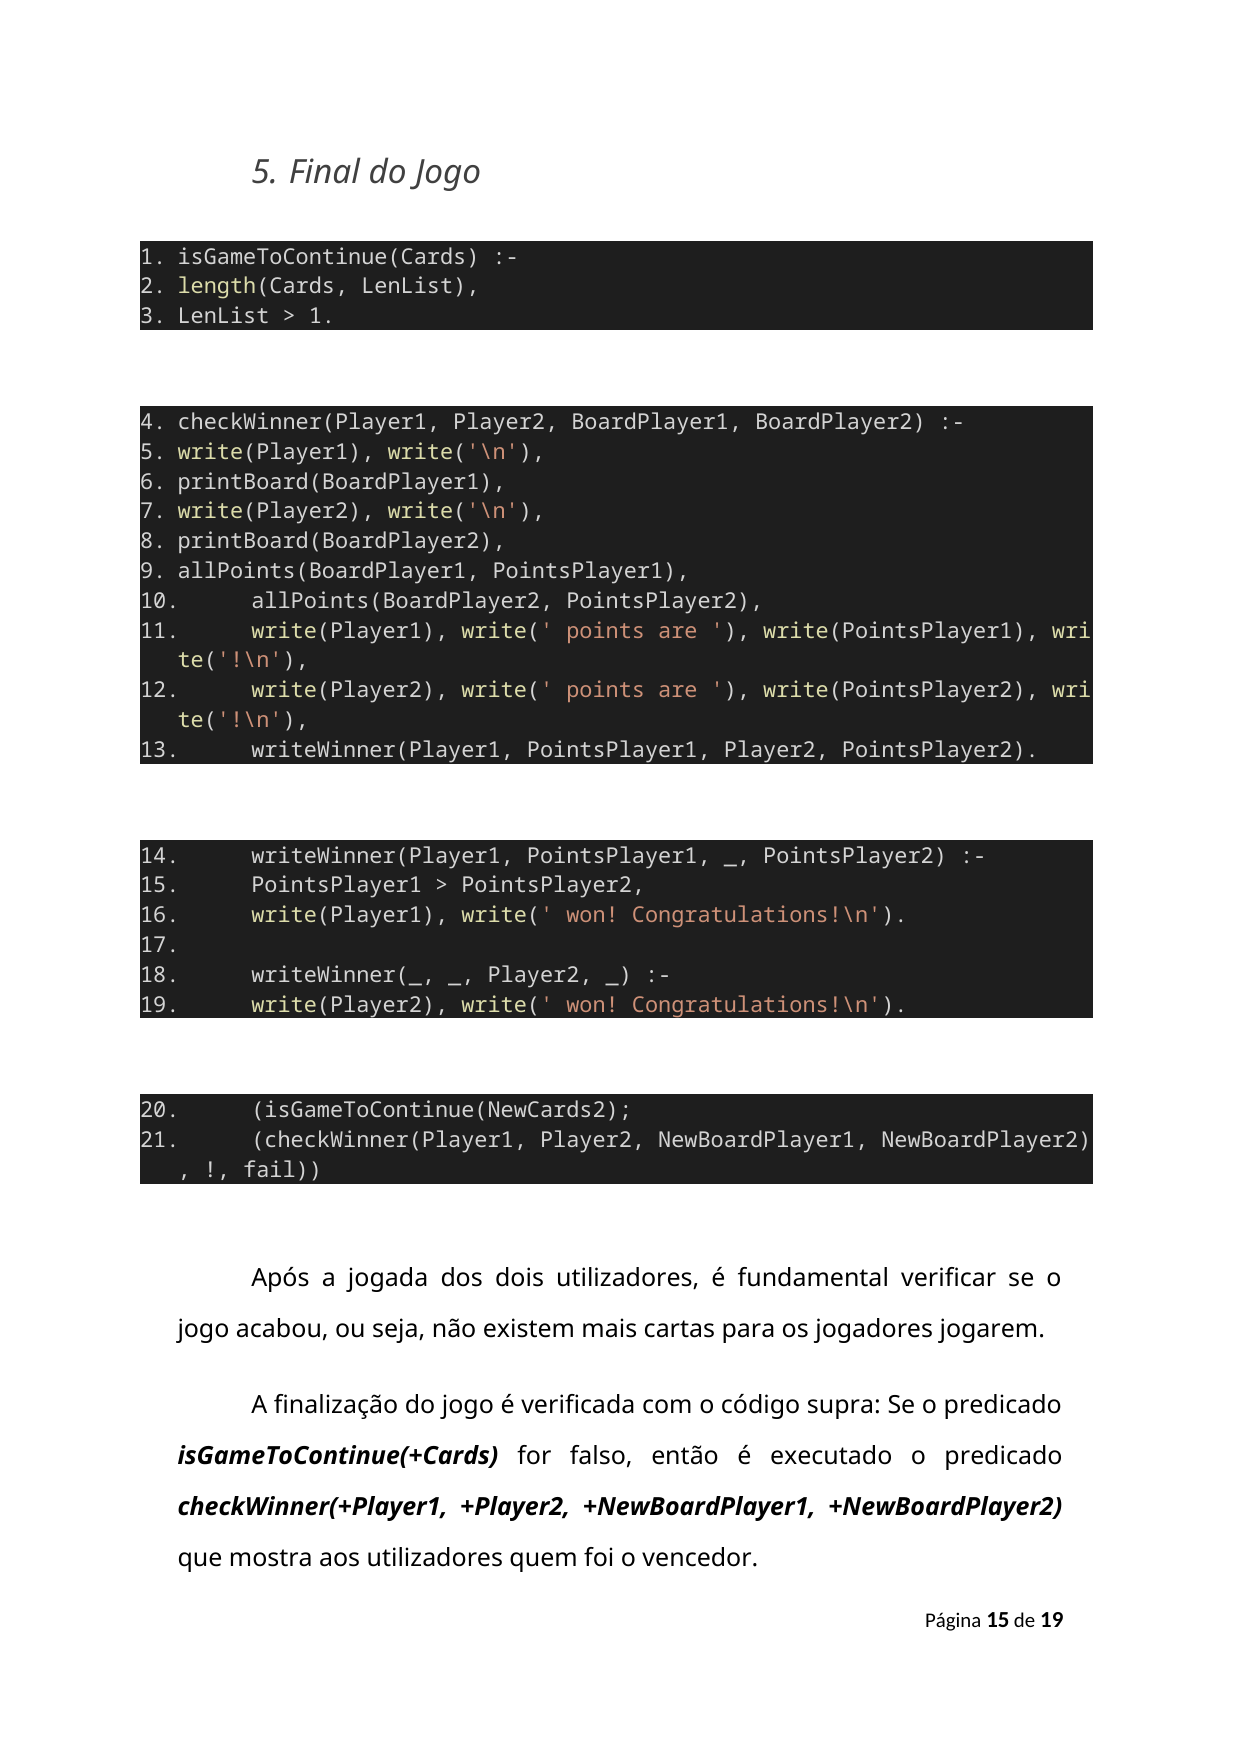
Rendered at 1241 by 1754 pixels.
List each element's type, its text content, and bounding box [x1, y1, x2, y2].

list allPoints(BoardPlayer1, PointsPlayer1), [140, 555, 1093, 585]
list checkWinner(Player1, Player2, BoardPlayer1, BoardPlayer2) :- [140, 406, 1093, 436]
list writeWinner(Player1, PointsPlayer1, Player2, PointsPlayer2). [140, 734, 1093, 764]
list write(Player2), write(' points are '), write(PointsPlayer2), write('!\n'), [140, 674, 1093, 734]
list LenList > 1. [140, 300, 1093, 330]
list (checkWinner(Player1, Player2, NewBoardPlayer1, NewBoardPlayer2), !, fail)) [140, 1124, 1093, 1184]
text A finalização do jogo é verificada com o código supra: Se o predicado isGameToContinue(+Cards) for falso, então é executado o predicado checkWinner(+Player1, +Player2, +NewBoardPlayer1, +NewBoardPlayer2) que mostra aos utilizadores quem foi o vencedor. [177, 1387, 1063, 1574]
list write(Player1), write(' won! Congratulations!\n'). [140, 899, 1093, 929]
list write(Player2), write('\n'), [140, 496, 1093, 525]
list (isGameToContinue(NewCards2); [140, 1094, 1093, 1124]
list isGameToContinue(Cards) :- [140, 241, 1093, 271]
list write(Player1), write('\n'), [140, 436, 1093, 466]
list write(Player2), write(' won! Congratulations!\n'). [140, 989, 1093, 1018]
list printBoard(BoardPlayer1), [140, 466, 1093, 496]
list writeWinner(Player1, PointsPlayer1, _, PointsPlayer2) :- [140, 840, 1093, 869]
list writeWinner(_, _, Player2, _) :- [140, 959, 1093, 989]
list PointsPlayer1 > PointsPlayer2, [140, 869, 1093, 899]
list write(Player1), write(' points are '), write(PointsPlayer1), write('!\n'), [140, 615, 1093, 674]
list length(Cards, LenList), [140, 271, 1093, 300]
list printBoard(BoardPlayer2), [140, 525, 1093, 555]
list allPoints(BoardPlayer2, PointsPlayer2), [140, 585, 1093, 615]
list Final do Jogo [251, 148, 1063, 193]
text Após a jogada dos dois utilizadores, é fundamental verificar se o jogo acabou, ou seja, não existem mais cartas para os jogadores jogarem. [177, 1260, 1063, 1345]
